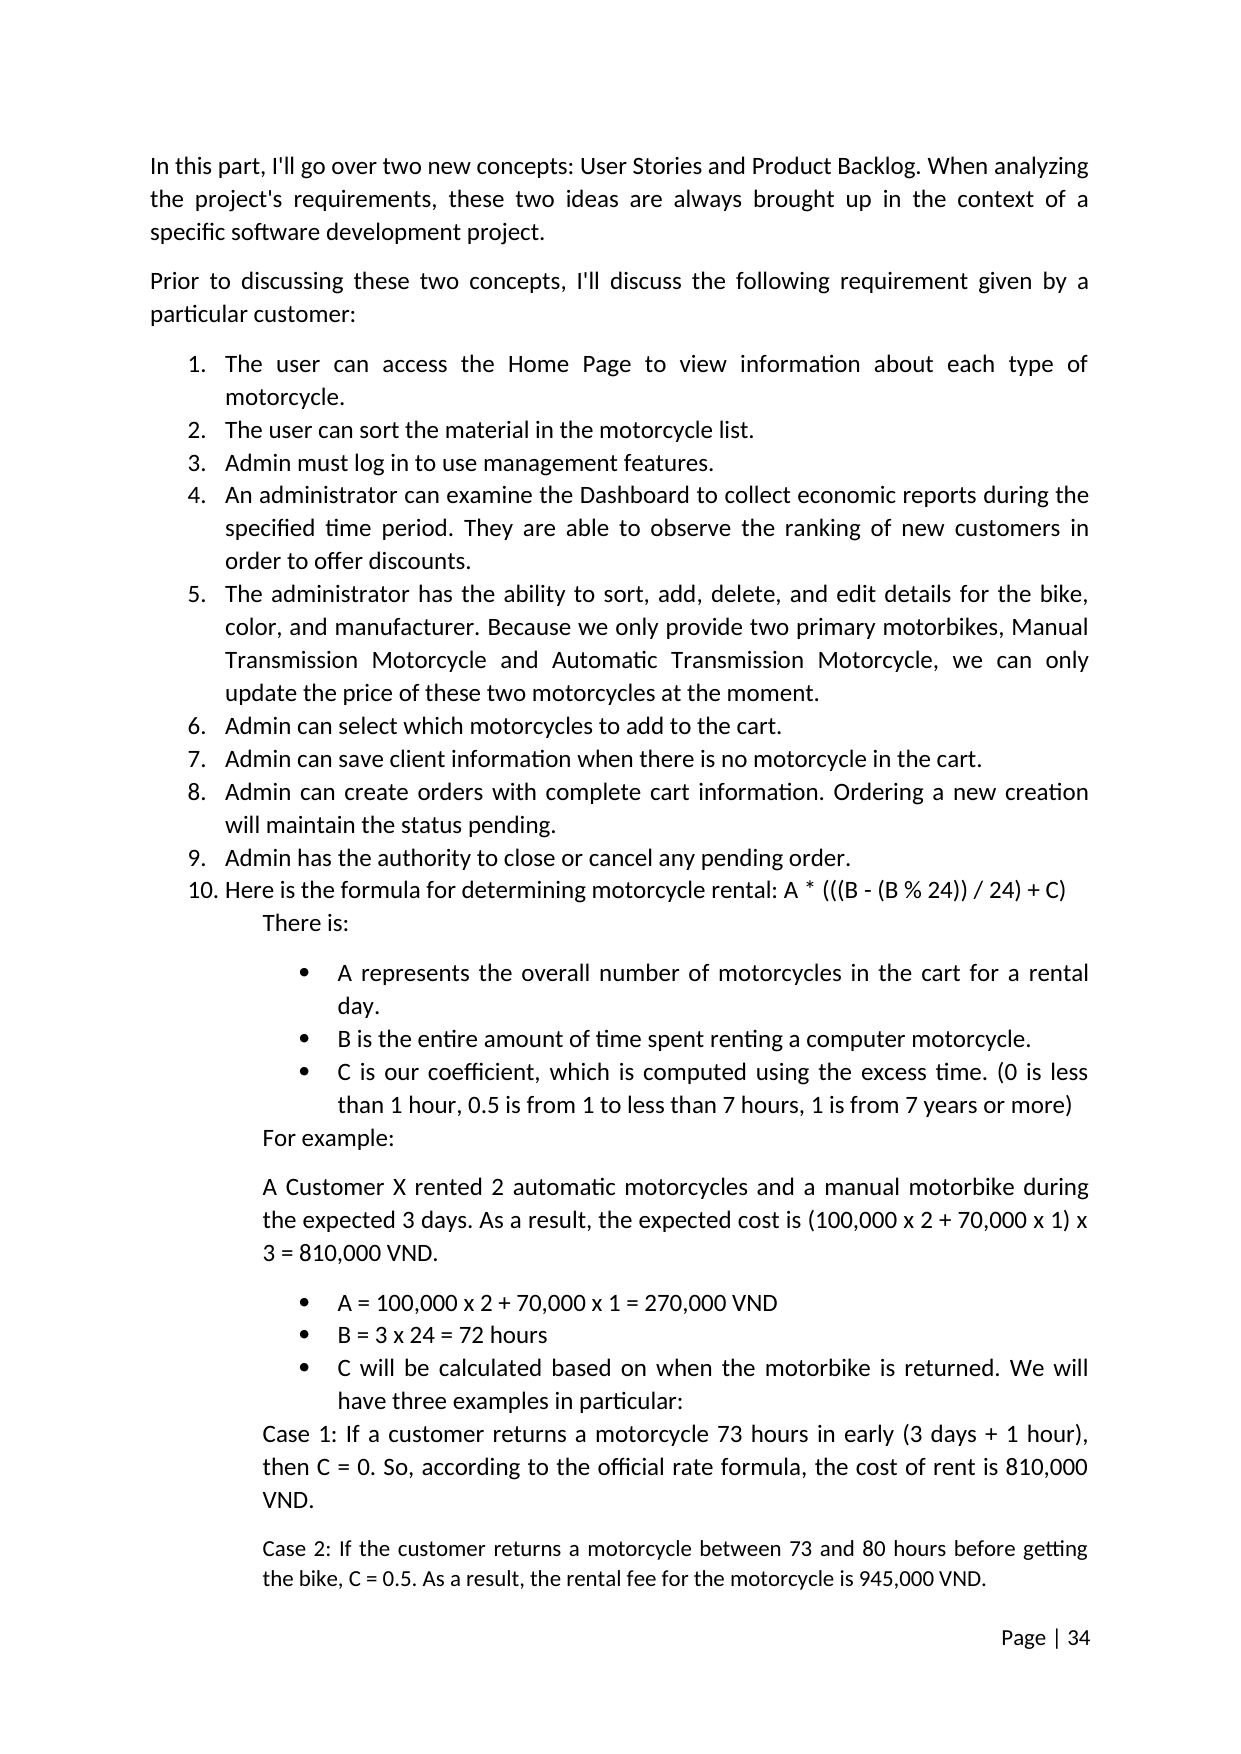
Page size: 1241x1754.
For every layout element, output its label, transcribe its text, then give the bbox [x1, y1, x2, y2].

list A represents the overall number of motorcycles in the cart for a rental day. [300, 957, 1090, 1021]
list Admin can save client information when there is no motorcycle in the cart. [187, 743, 1090, 773]
list C is our coefficient, which is computed using the excess time. (0 is less than 1 hour, 0.5 is from 1 to less than 7 hours, 1 is from 7 years or more) [300, 1056, 1090, 1119]
list Here is the formula for determining motorcycle rental: A * (((B - (B % 24)) / 24) + C) [187, 874, 1090, 905]
list The user can access the Home Page to view information about each type of motorcycle. [187, 348, 1090, 411]
list Admin has the authority to close or cancel any pending order. [187, 842, 1090, 872]
list An administrator can examine the Dashboard to collect economic reports during the specified time period. They are able to observe the ranking of new customers in order to offer discounts. [187, 479, 1090, 576]
text In this part, I'll go over two new concepts: User Stories and Product Backlog. When analyzing the project's requirements, these two ideas are always brought up in the context of a specific software development project. [150, 150, 1090, 246]
text Prior to discussing these two concepts, I'll discuss the following requirement given by a particular customer: [150, 265, 1090, 329]
list C will be calculated based on when the motorbike is returned. We will have three examples in particular: [300, 1352, 1090, 1416]
list B = 3 x 24 = 72 hours [300, 1319, 1090, 1350]
list A = 100,000 x 2 + 70,000 x 1 = 270,000 VND [300, 1287, 1090, 1317]
text For example: [262, 1122, 1090, 1152]
list The user can sort the material in the motorcycle list. [187, 414, 1090, 444]
list The administrator has the ability to sort, add, delete, and edit details for the bike, color, and manufacturer. Because we only provide two primary motorbikes, Manual Transmission Motorcycle and Automatic Transmission Motorcycle, we can only update the price of these two motorcycles at the moment. [187, 578, 1090, 708]
list Admin can select which motorcycles to add to the cart. [187, 710, 1090, 741]
text There is: [262, 907, 1090, 938]
text A Customer X rented 2 automatic motorcycles and a manual motorbike during the expected 3 days. As a result, the expected cost is (100,000 x 2 + 70,000 x 1) x 3 = 810,000 VND. [262, 1171, 1090, 1268]
list Admin can create orders with complete cart information. Ordering a new creation will maintain the status pending. [187, 776, 1090, 839]
text Case 2: If the customer returns a motorcycle between 73 and 80 hours before getting the bike, C = 0.5. As a result, the rental fee for the motorcycle is 945,000 VND. [262, 1534, 1090, 1592]
text Case 1: If a customer returns a motorcycle 73 hours in early (3 days + 1 hour), then C = 0. So, according to the official rate formula, the cost of rent is 810,000 VND. [262, 1418, 1090, 1515]
list Admin must log in to use management features. [187, 447, 1090, 477]
list B is the entire amount of time spent renting a computer motorcycle. [300, 1023, 1090, 1053]
